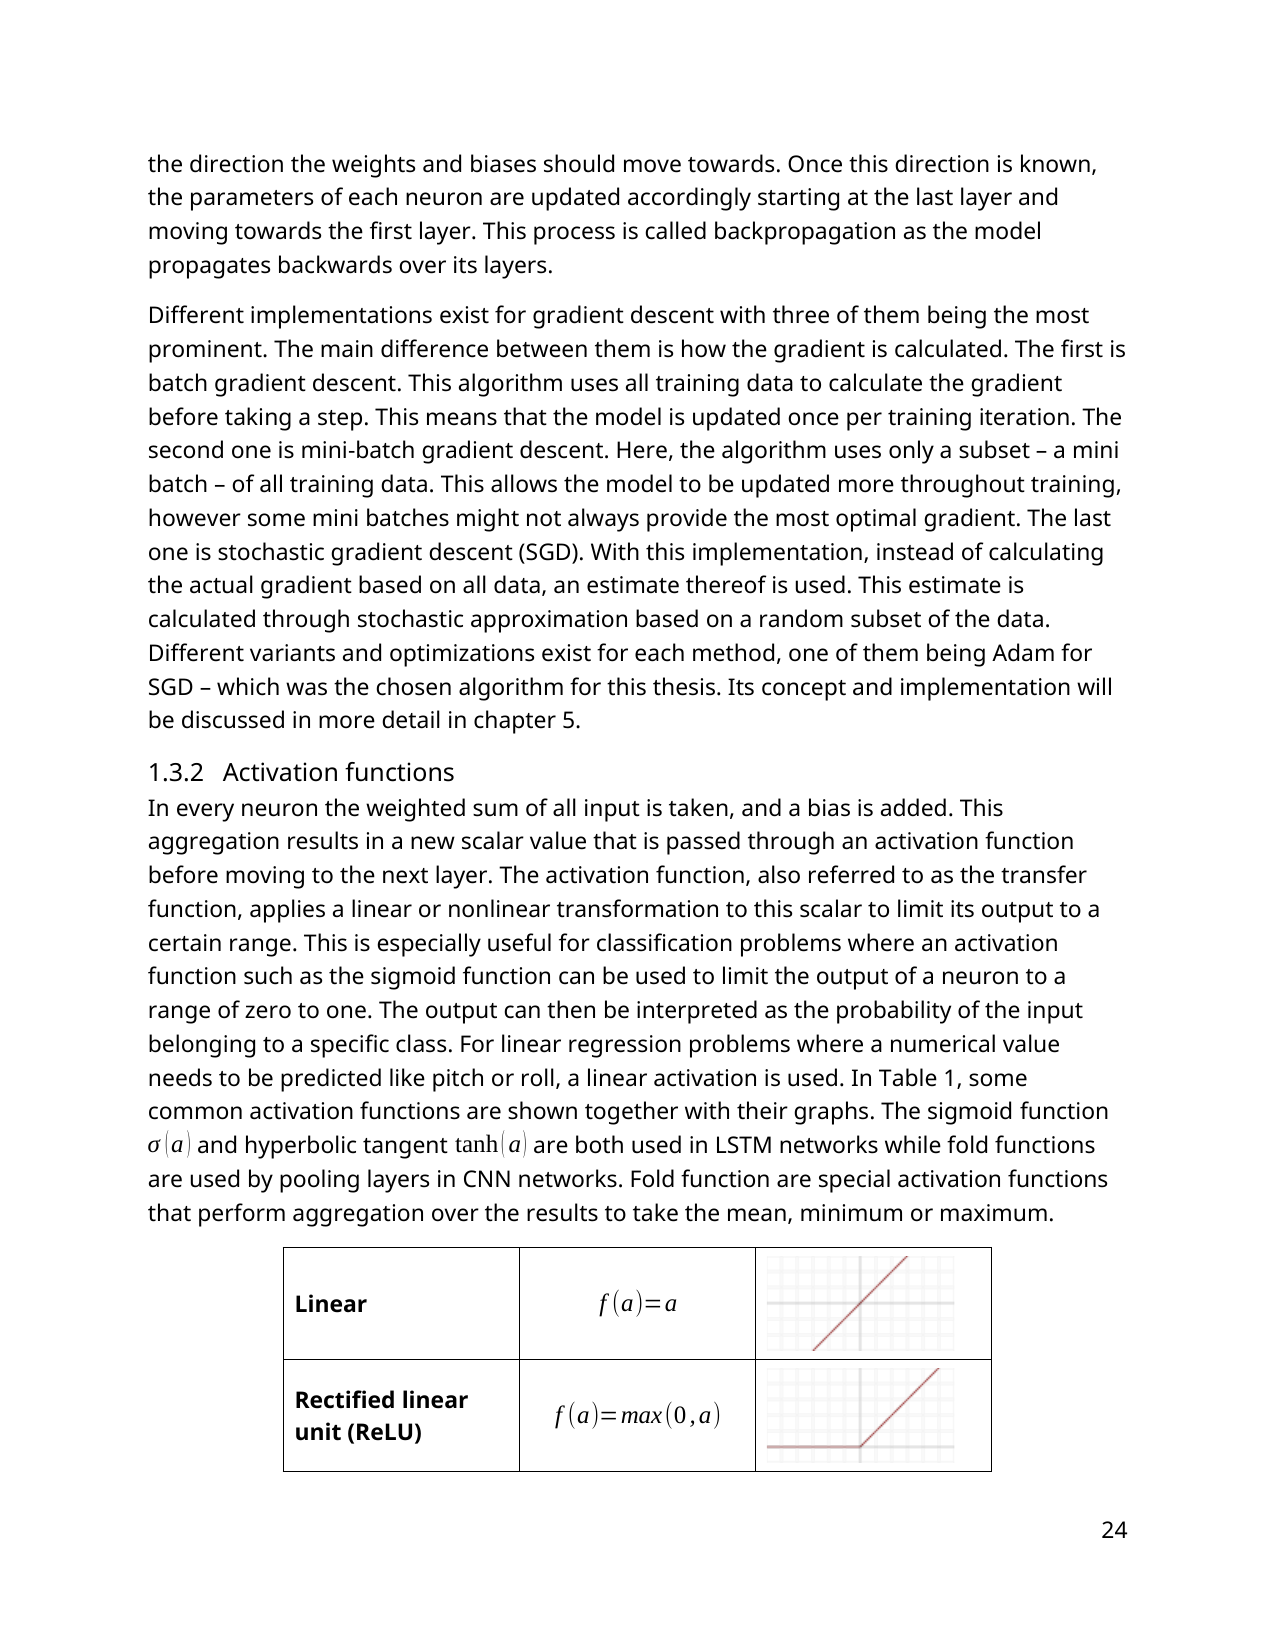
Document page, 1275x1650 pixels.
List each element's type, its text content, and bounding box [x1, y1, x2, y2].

table_cell Rectified linear unit (ReLU) [284, 1360, 519, 1471]
subtitle Activation functions [148, 755, 1127, 789]
table_header [756, 1248, 991, 1359]
picture [766, 1368, 955, 1463]
text In every neuron the weighted sum of all input is taken, and a bias is added. This aggregation results in a new scalar value that is passed through an activation function before moving to the next layer. The activation function, also referred to as the transfer function, applies a linear or nonlinear transformation to this scalar to limit its output to a certain range. This is especially useful for classification problems where an activation function such as the sigmoid function can be used to limit the output of a neuron to a range of zero to one. The output can then be interpreted as the probability of the input belonging to a specific class. For linear regression problems where a numerical value needs to be predicted like pitch or roll, a linear activation is used. In Table 1, some common activation functions are shown together with their graphs. The sigmoid function and hyperbolic tangent are both used in LSTM networks while fold functions are used by pooling layers in CNN networks. Fold function are special activation functions that perform aggregation over the results to take the mean, minimum or maximum. [148, 791, 1127, 1228]
table_header Linear [284, 1248, 519, 1359]
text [148, 148, 1127, 280]
table_cell [520, 1360, 755, 1471]
picture [766, 1256, 955, 1351]
table_header [520, 1248, 755, 1359]
text Different implementations exist for gradient descent with three of them being the most prominent. The main difference between them is how the gradient is calculated. The first is batch gradient descent. This algorithm uses all training data to calculate the gradient before taking a step. This means that the model is updated once per training iteration. The second one is mini-batch gradient descent. Here, the algorithm uses only a subset – a mini batch – of all training data. This allows the model to be updated more throughout training, however some mini batches might not always provide the most optimal gradient. The last one is stochastic gradient descent (SGD). With this implementation, instead of calculating the actual gradient based on all data, an estimate thereof is used. This estimate is calculated through stochastic approximation based on a random subset of the data. Different variants and optimizations exist for each method, one of them being Adam for SGD – which was the chosen algorithm for this thesis. Its concept and implementation will be discussed in more detail in chapter 5. [148, 299, 1127, 736]
table_cell [756, 1360, 991, 1471]
